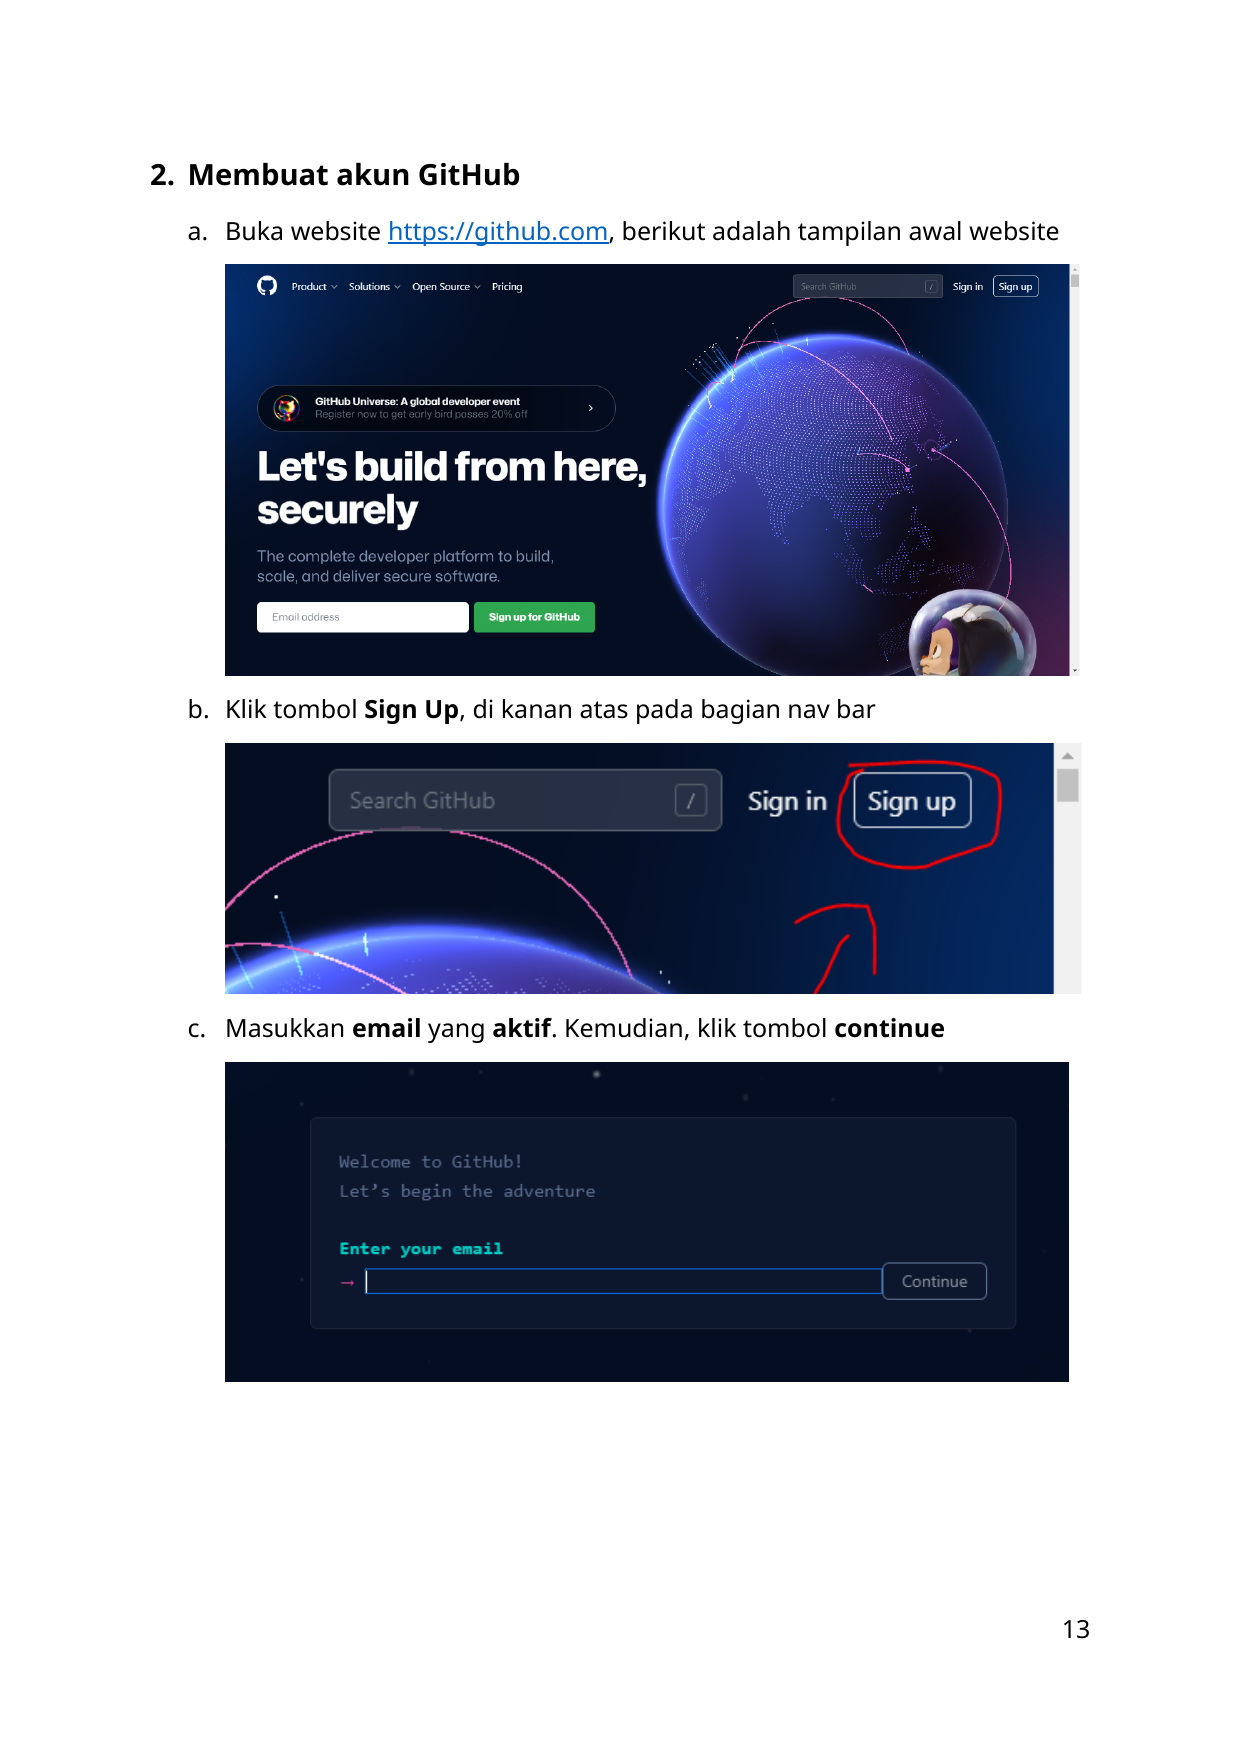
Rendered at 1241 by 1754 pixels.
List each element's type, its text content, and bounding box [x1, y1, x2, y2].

picture [225, 1062, 1069, 1382]
picture [225, 264, 1080, 676]
subtitle Membuat akun GitHub [150, 154, 1090, 194]
list Masukkan email yang aktif. Kemudian, klik tombol continue [187, 1011, 1090, 1045]
list Klik tombol Sign Up, di kanan atas pada bagian nav bar [187, 692, 1090, 726]
list Buka website https://github.com, berikut adalah tampilan awal website [187, 214, 1090, 248]
picture [225, 743, 1082, 994]
